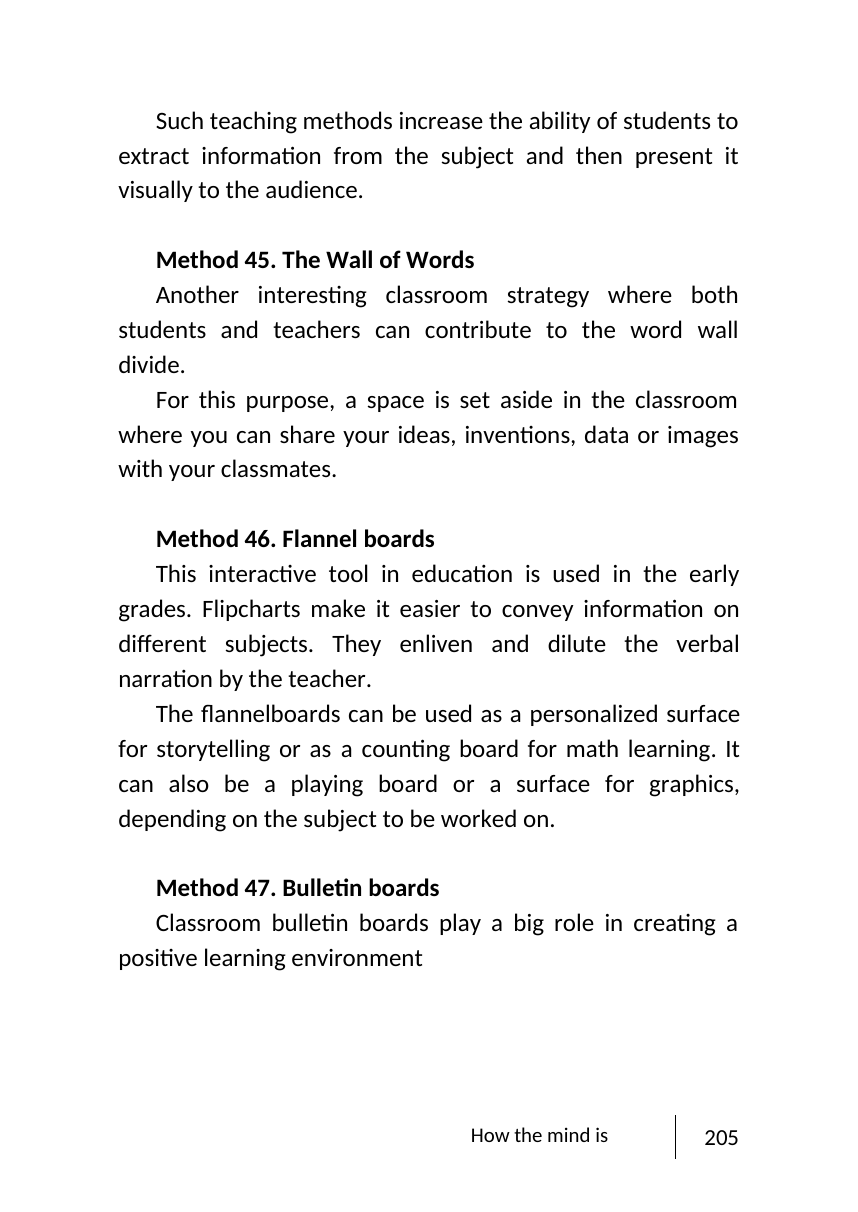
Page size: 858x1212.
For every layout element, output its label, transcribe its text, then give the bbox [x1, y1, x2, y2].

text Another interesting classroom strategy where both students and teachers can contribute to the word wall divide. [118, 279, 739, 380]
subtitle Method 47. Bulletin boards [156, 872, 751, 903]
text The flannelboards can be used as a personalized surface for storytelling or as a counting board for math learning. It can also be a playing board or a surface for graphics, depending on the subject to be worked on. [118, 698, 741, 834]
text Classroom bulletin boards play a big role in creating a positive learning environment [118, 907, 739, 973]
subtitle Method 46. Flannel boards [156, 523, 751, 554]
text For this purpose, a space is set aside in the classroom where you can share your ideas, inventions, data or images with your classmates. [118, 384, 739, 484]
subtitle Method 45. The Wall of Words [156, 244, 751, 275]
text Such teaching methods increase the ability of students to extract information from the subject and then present it visually to the audience. [118, 105, 739, 205]
text This interactive tool in education is used in the early grades. Flipcharts make it easier to convey information on different subjects. They enliven and dilute the verbal narration by the teacher. [118, 558, 741, 694]
